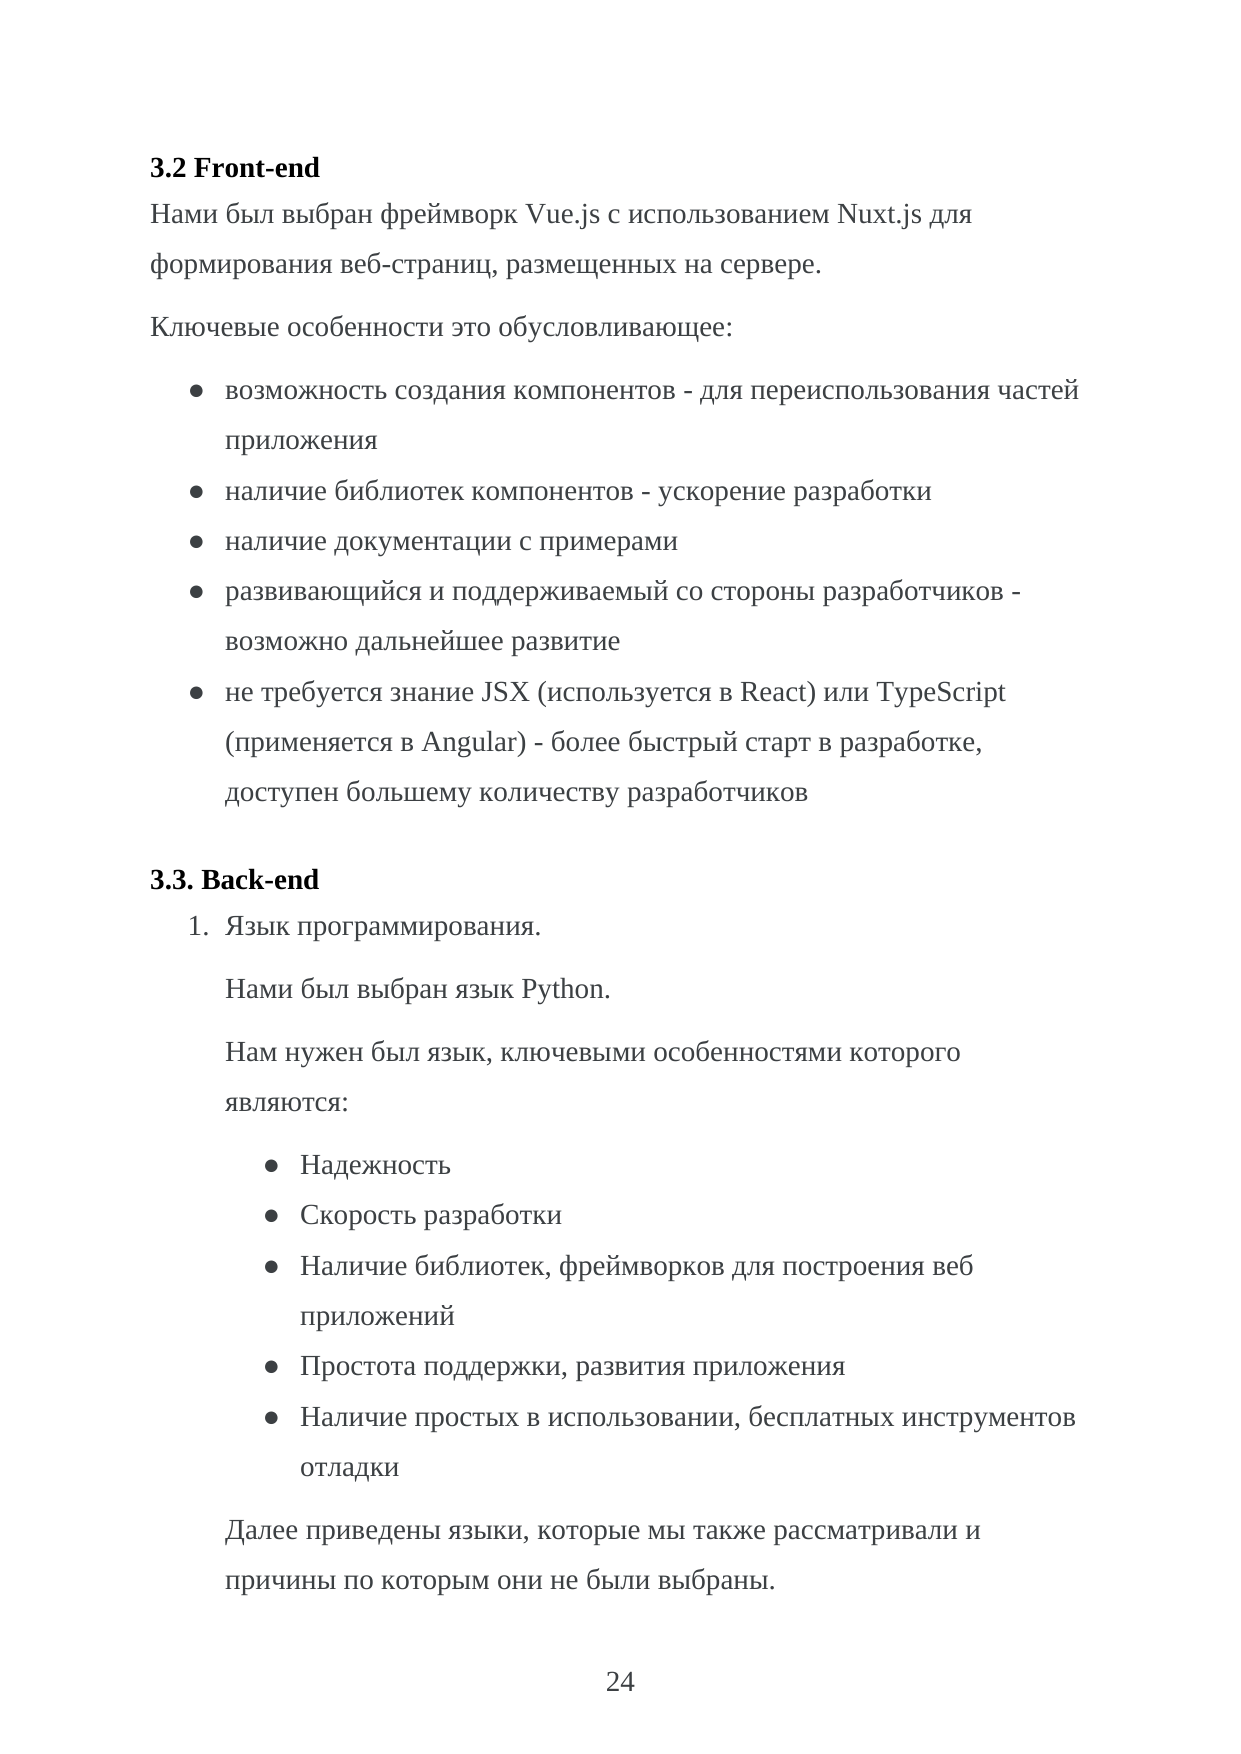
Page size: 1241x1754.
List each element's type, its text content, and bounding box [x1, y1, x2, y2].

list развивающийся и поддерживаемый со стороны разработчиков - возможно дальнейшее развитие [187, 573, 1090, 657]
text Нами был выбран язык Python. [225, 971, 1090, 1005]
list Наличие библиотек, фреймворков для построения веб приложений [262, 1248, 1090, 1332]
text Нам нужен был язык, ключевыми особенностями которого являются: [225, 1034, 1090, 1118]
list не требуется знание JSX (используется в React) или TypeScript (применяется в Angular) - более быстрый старт в разработке, доступен большему количеству разработчиков [187, 674, 1090, 808]
text Далее приведены языки, которые мы также рассматривали и причины по которым они не были выбраны. [225, 1512, 1090, 1596]
text Нами был выбран фреймворк Vue.js с использованием Nuxt.js для формирования веб-страниц, размещенных на сервере. [150, 196, 1090, 280]
list Надежность [262, 1147, 1090, 1181]
text Ключевые особенности это обусловливающее: [150, 309, 1090, 343]
subtitle 3.3. Back-end [150, 862, 1090, 896]
list Скорость разработки [262, 1197, 1090, 1231]
list Наличие простых в использовании, бесплатных инструментов отладки [262, 1399, 1090, 1482]
subtitle 3.2 Front-end [150, 150, 1090, 183]
list Простота поддержки, развития приложения [262, 1348, 1090, 1382]
list Язык программирования. [187, 908, 1090, 942]
list возможность создания компонентов - для переиспользования частей приложения [187, 372, 1090, 456]
list наличие библиотек компонентов - ускорение разработки [187, 473, 1090, 506]
list наличие документации с примерами [187, 523, 1090, 556]
